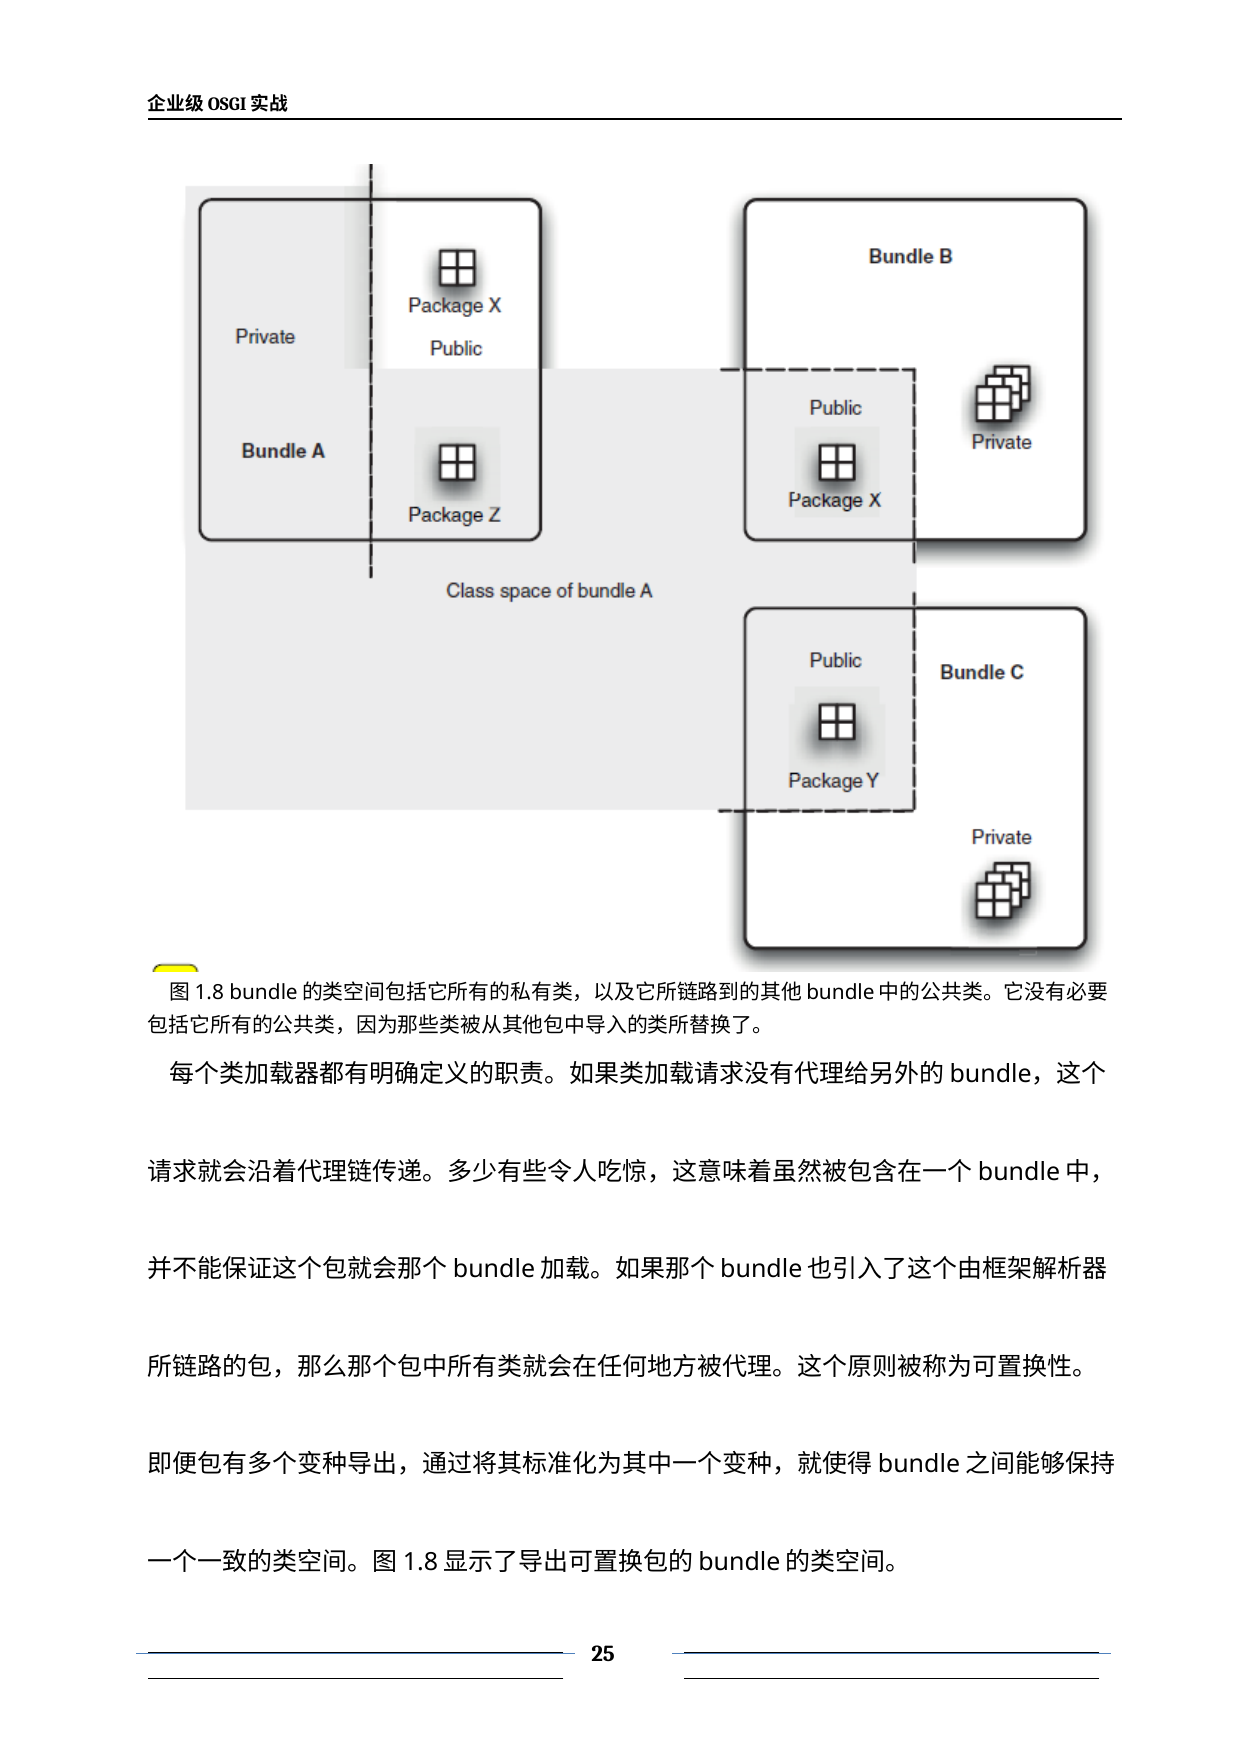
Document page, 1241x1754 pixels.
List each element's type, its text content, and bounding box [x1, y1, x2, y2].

picture [147, 164, 1122, 972]
text 图1.8 bundle的类空间包括它所有的私有类，以及它所链路到的其他bundle中的公共类。它没有必要包括它所有的公共类，因为那些类被从其他包中导入的类所替换了。 [148, 974, 1122, 1039]
text 每个类加载器都有明确定义的职责。如果类加载请求没有代理给另外的bundle，这个请求就会沿着代理链传递。多少有些令人吃惊，这意味着虽然被包含在一个bundle中，并不能保证这个包就会那个bundle加载。如果那个bundle也引入了这个由框架解析器所链路的包，那么那个包中所有类就会在任何地方被代理。这个原则被称为可置换性。即便包有多个变种导出，通过将其标准化为其中一个变种，就使得bundle之间能够保持一个一致的类空间。图1.8显示了导出可置换包的bundle的类空间。 [148, 1039, 1122, 1592]
